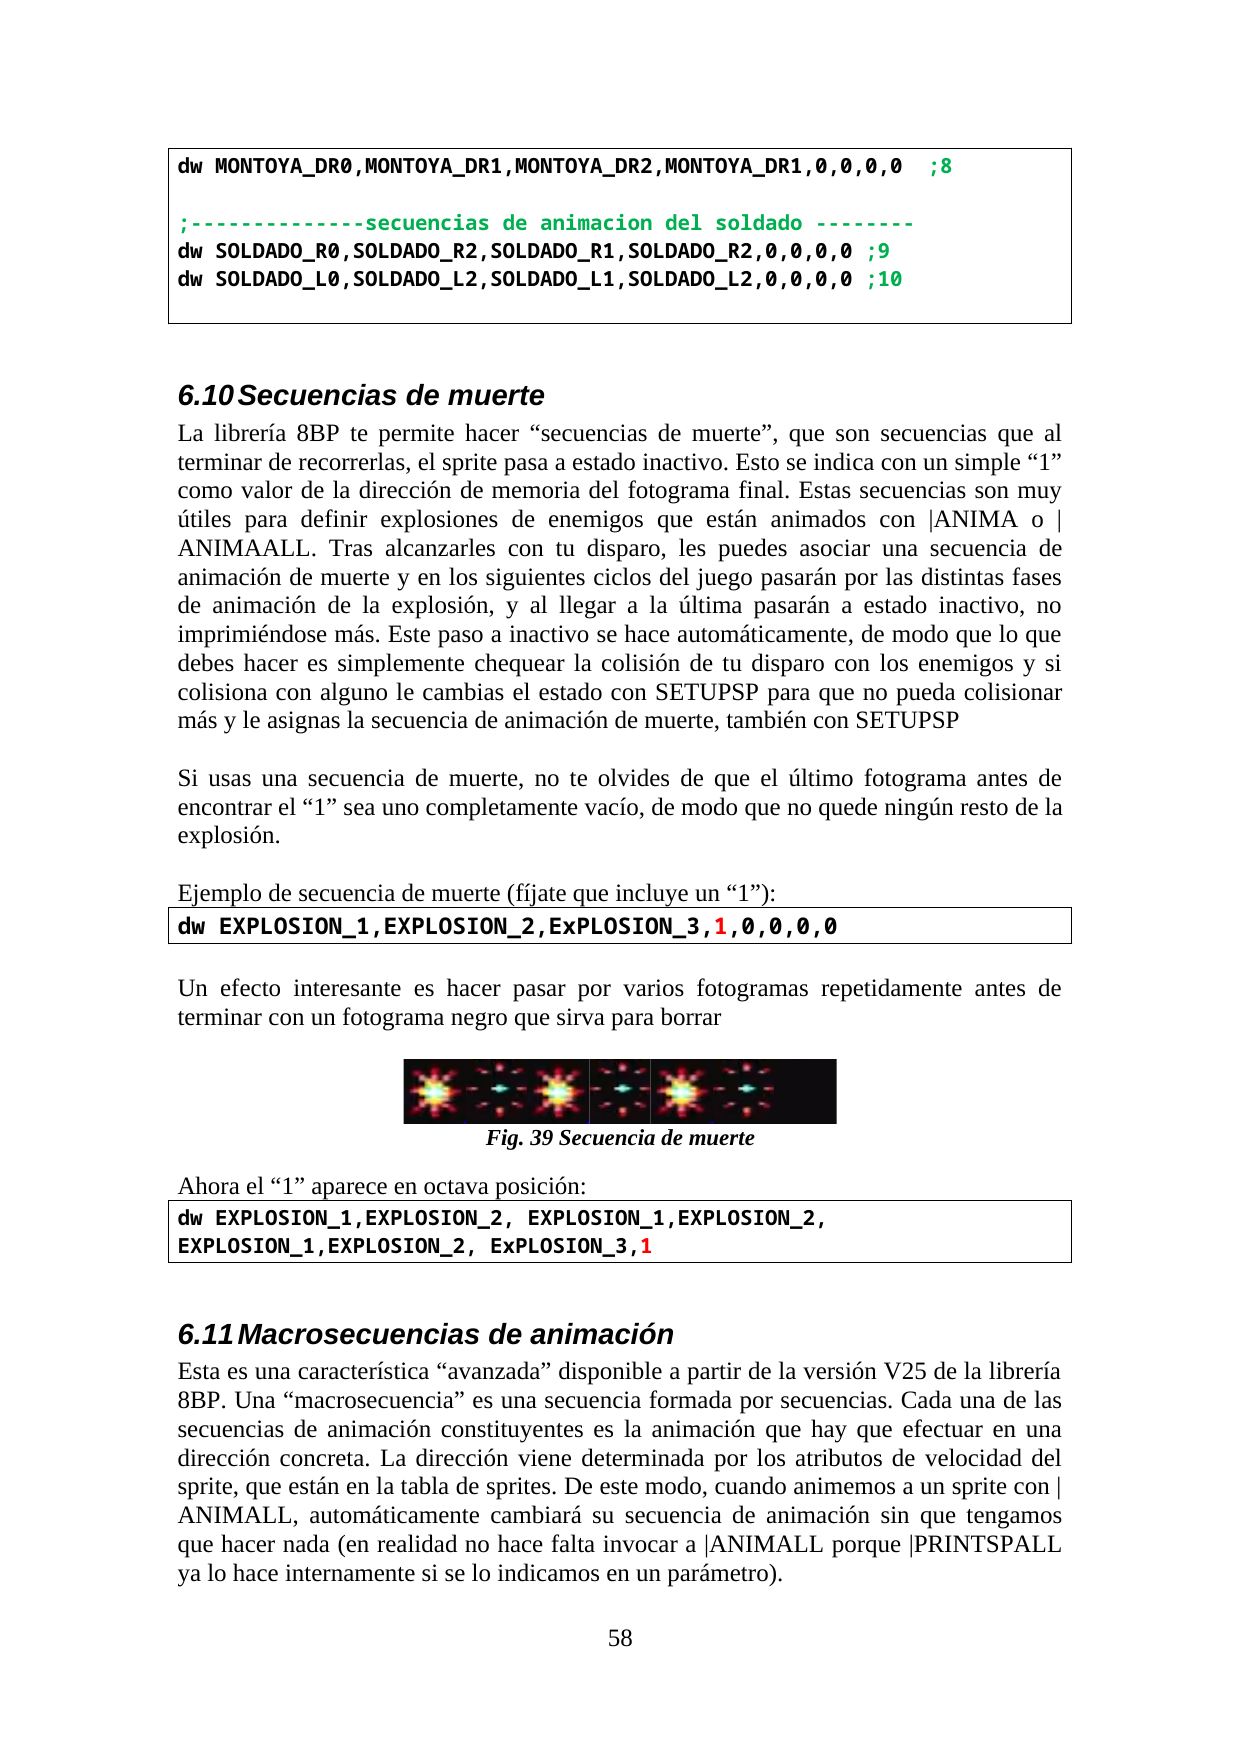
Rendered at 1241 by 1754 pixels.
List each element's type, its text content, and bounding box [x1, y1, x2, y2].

text ;--------------secuencias de animacion del soldado -------- [177, 208, 1063, 236]
text Ejemplo de secuencia de muerte (fíjate que incluye un “1”): [177, 878, 1063, 907]
text dw SOLDADO_R0,SOLDADO_R2,SOLDADO_R1,SOLDADO_R2,0,0,0,0 ;9 [177, 236, 1063, 264]
text Ahora el “1” aparece en octava posición: [177, 1171, 1063, 1200]
text Un efecto interesante es hacer pasar por varios fotogramas repetidamente antes de terminar con un fotograma negro que sirva para borrar [177, 973, 1063, 1031]
subtitle Secuencias de muerte [177, 378, 1063, 412]
text La librería 8BP te permite hacer “secuencias de muerte”, que son secuencias que al terminar de recorrerlas, el sprite pasa a estado inactivo. Esto se indica con un simple “1” como valor de la dirección de memoria del fotograma final. Estas secuencias son muy útiles para definir explosiones de enemigos que están animados con |ANIMA o |ANIMAALL. Tras alcanzarles con tu disparo, les puedes asociar una secuencia de animación de muerte y en los siguientes ciclos del juego pasarán por las distintas fases de animación de la explosión, y al llegar a la última pasarán a estado inactivo, no imprimiéndose más. Este paso a inactivo se hace automáticamente, de modo que lo que debes hacer es simplemente chequear la colisión de tu disparo con los enemigos y si colisiona con alguno le cambias el estado con SETUPSP para que no pueda colisionar más y le asignas la secuencia de animación de muerte, también con SETUPSP [177, 418, 1063, 734]
text Esta es una característica “avanzada” disponible a partir de la versión V25 de la librería 8BP. Una “macrosecuencia” es una secuencia formada por secuencias. Cada una de las secuencias de animación constituyentes es la animación que hay que efectuar en una dirección concreta. La dirección viene determinada por los atributos de velocidad del sprite, que están en la tabla de sprites. De este modo, cuando animemos a un sprite con |ANIMALL, automáticamente cambiará su secuencia de animación sin que tengamos que hacer nada (en realidad no hace falta invocar a |ANIMALL porque |PRINTSPALL ya lo hace internamente si se lo indicamos en un parámetro). [177, 1356, 1063, 1586]
picture [403, 1059, 837, 1124]
text dw SOLDADO_L0,SOLDADO_L2,SOLDADO_L1,SOLDADO_L2,0,0,0,0 ;10 [177, 264, 1063, 293]
text Fig. 39 Secuencia de muerte [177, 1124, 1063, 1150]
text Si usas una secuencia de muerte, no te olvides de que el último fotograma antes de encontrar el “1” sea uno completamente vacío, de modo que no quede ningún resto de la explosión. [177, 763, 1063, 849]
text dw EXPLOSION_1,EXPLOSION_2,ExPLOSION_3,1,0,0,0,0 [169, 908, 1071, 943]
text dw EXPLOSION_1,EXPLOSION_2, EXPLOSION_1,EXPLOSION_2, EXPLOSION_1,EXPLOSION_2, ExPLOSION_3,1 [169, 1201, 1071, 1262]
subtitle Macrosecuencias de animación [177, 1317, 1063, 1350]
text dw MONTOYA_DR0,MONTOYA_DR1,MONTOYA_DR2,MONTOYA_DR1,0,0,0,0 ;8 [169, 149, 1071, 179]
